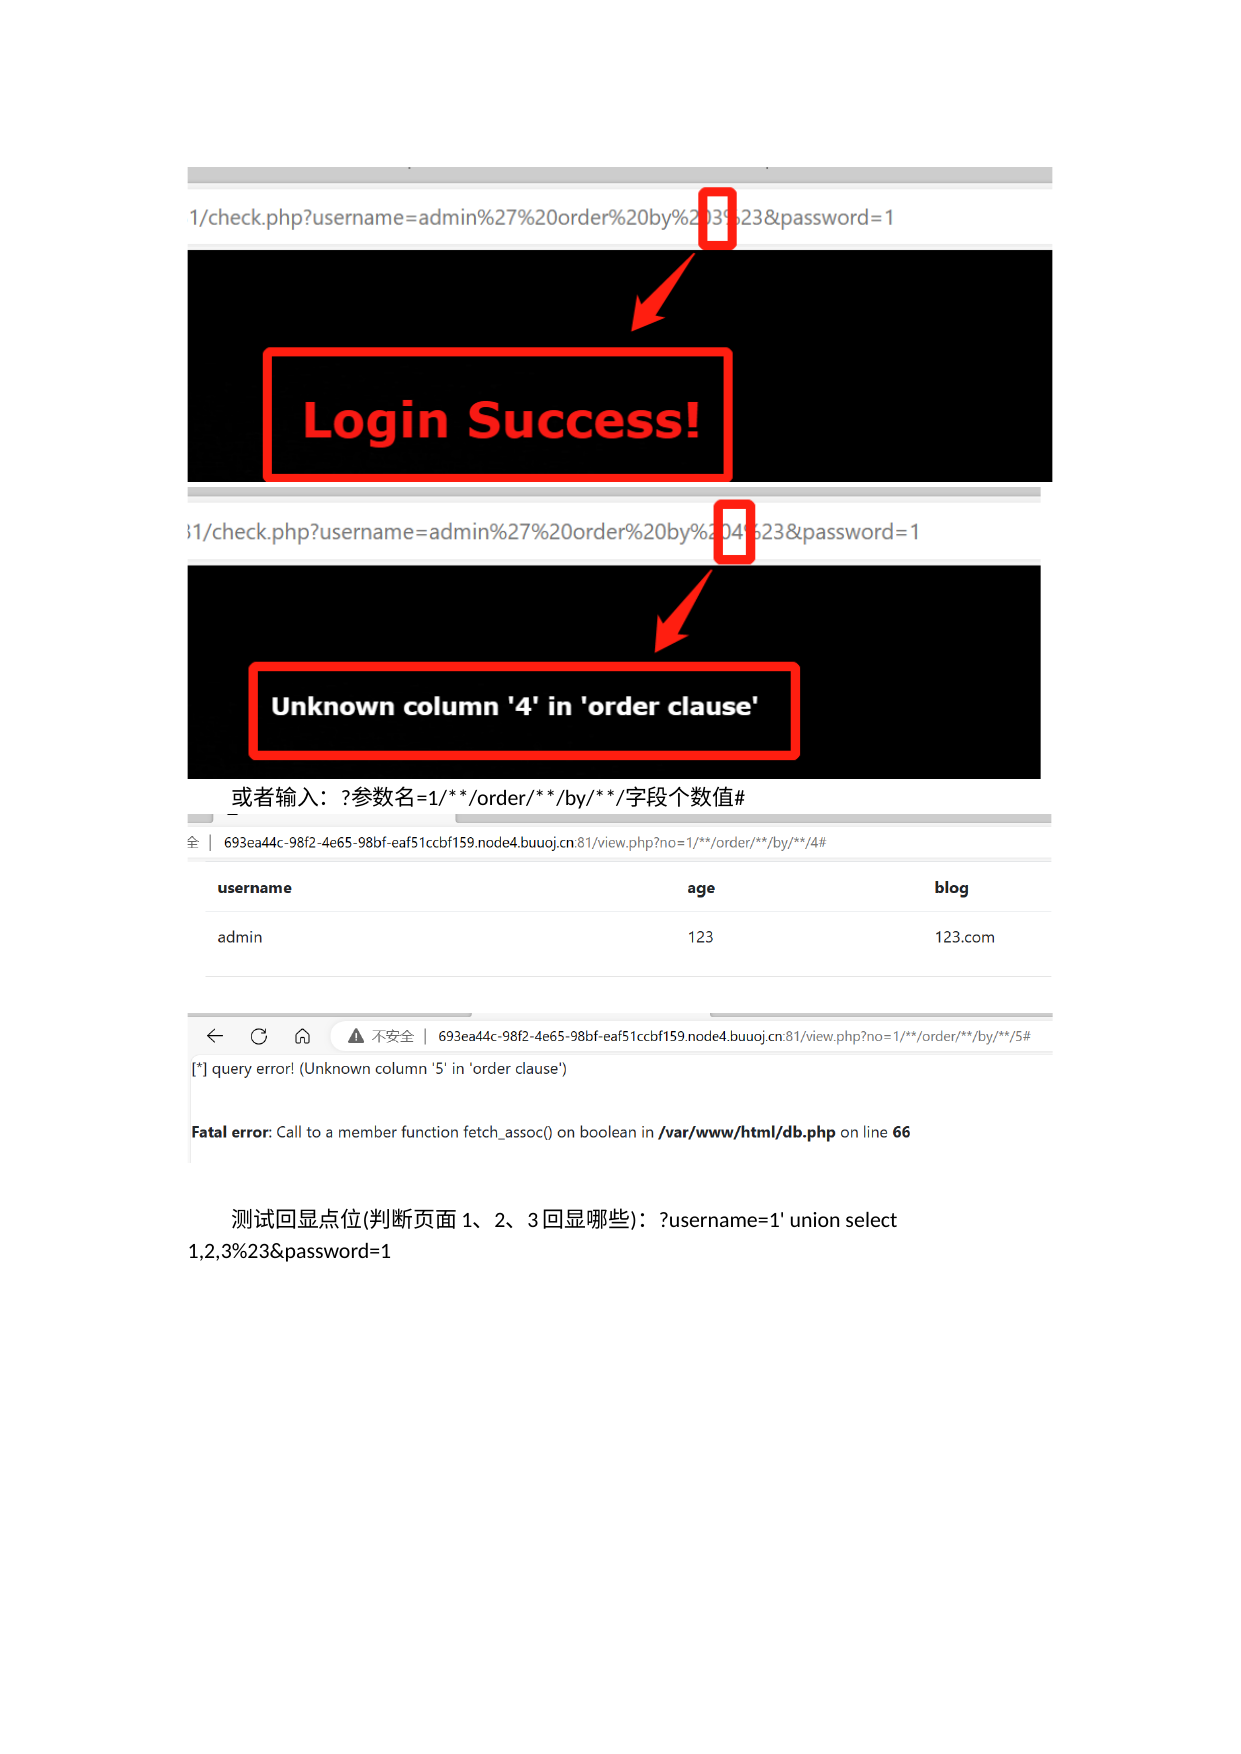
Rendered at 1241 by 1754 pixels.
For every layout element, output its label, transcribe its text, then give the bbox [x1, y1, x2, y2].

picture [187, 814, 1052, 1005]
picture [187, 487, 1041, 779]
list 测试回显点位(判断页面1、2、3回显哪些)：?username=1' union select 1,2,3%23&password=1 [187, 1202, 1053, 1267]
picture [187, 167, 1053, 482]
picture [187, 1013, 1053, 1163]
list 或者输入：?参数名=1/**/order/**/by/**/字段个数值# [187, 779, 1053, 812]
